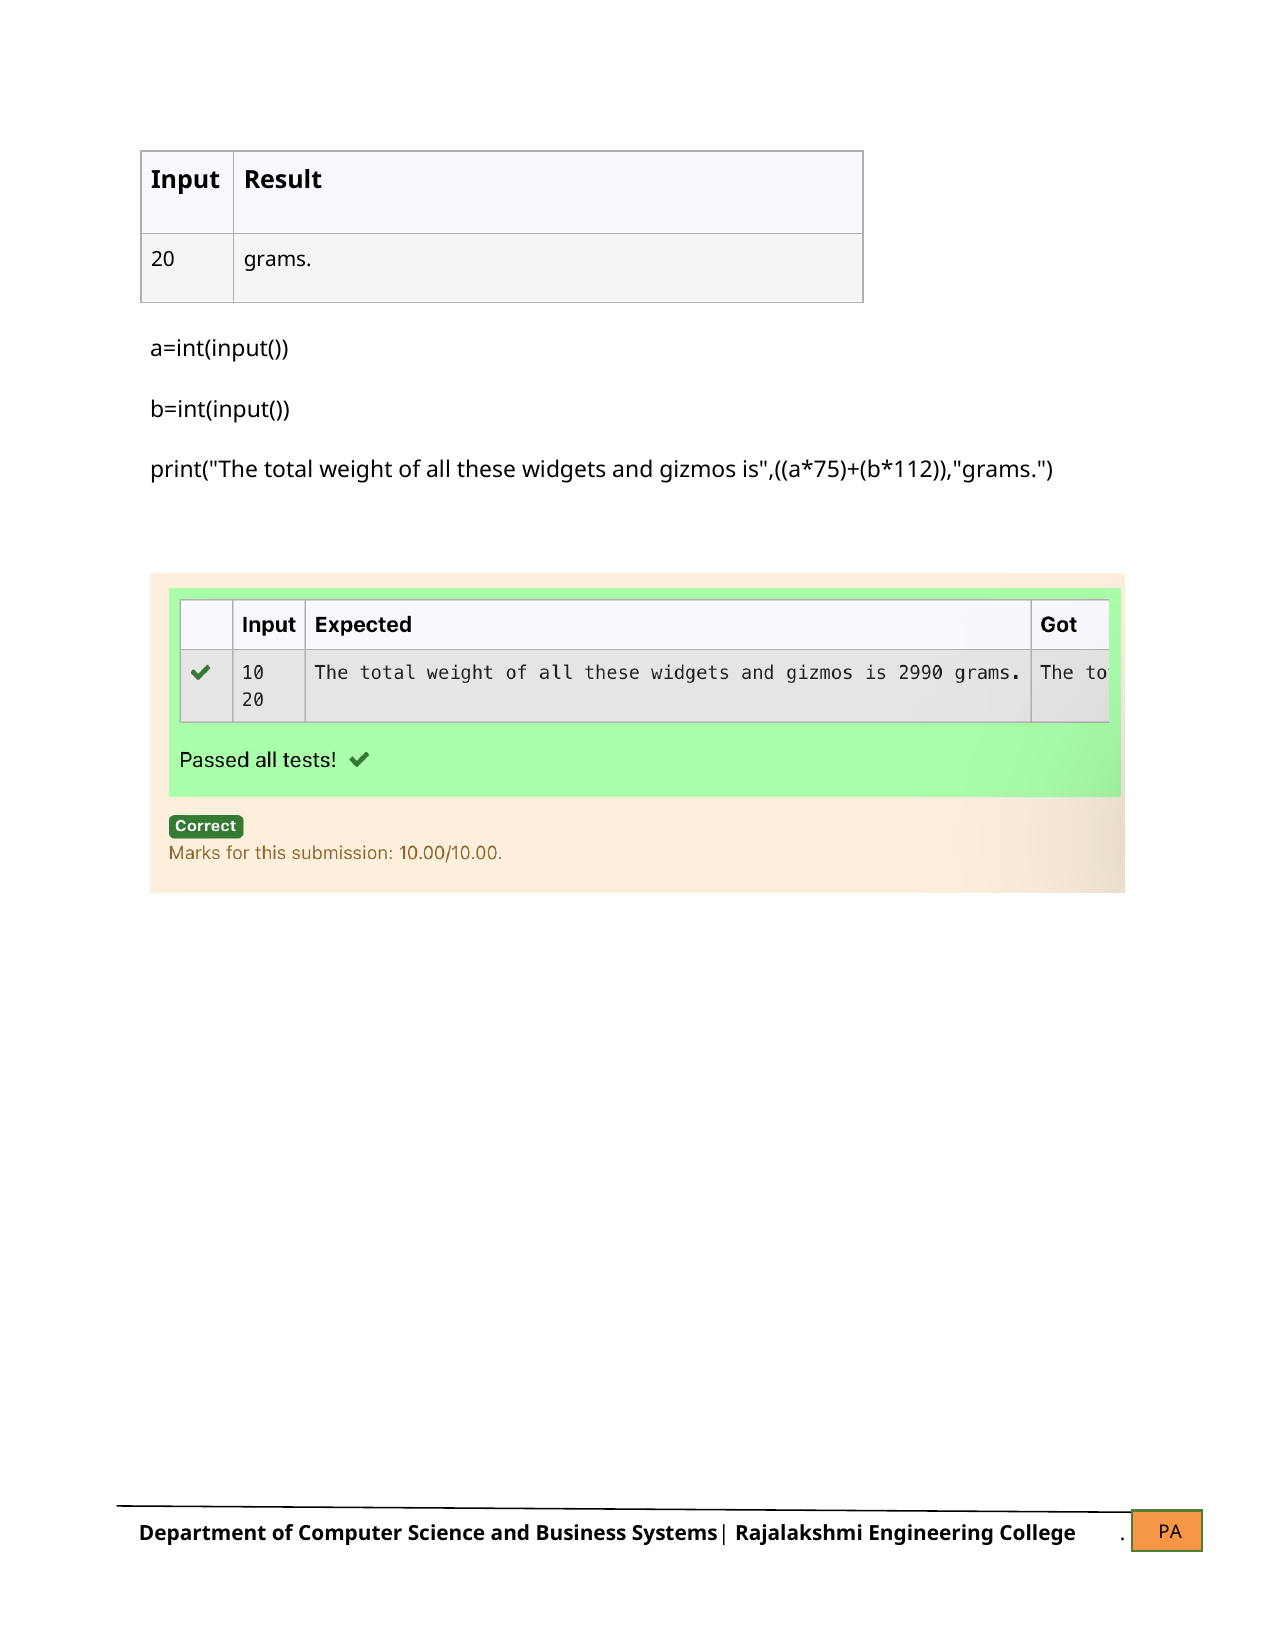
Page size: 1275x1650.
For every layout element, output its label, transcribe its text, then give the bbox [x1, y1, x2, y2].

text a=int(input()) [150, 332, 1125, 363]
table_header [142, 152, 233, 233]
text b=int(input()) [150, 393, 1125, 424]
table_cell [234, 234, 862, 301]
text print("The total weight of all these widgets and gizmos is",((a*75)+(b*112)),"grams.") [150, 453, 1125, 484]
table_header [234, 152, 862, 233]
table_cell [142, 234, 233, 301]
picture [150, 573, 1125, 893]
